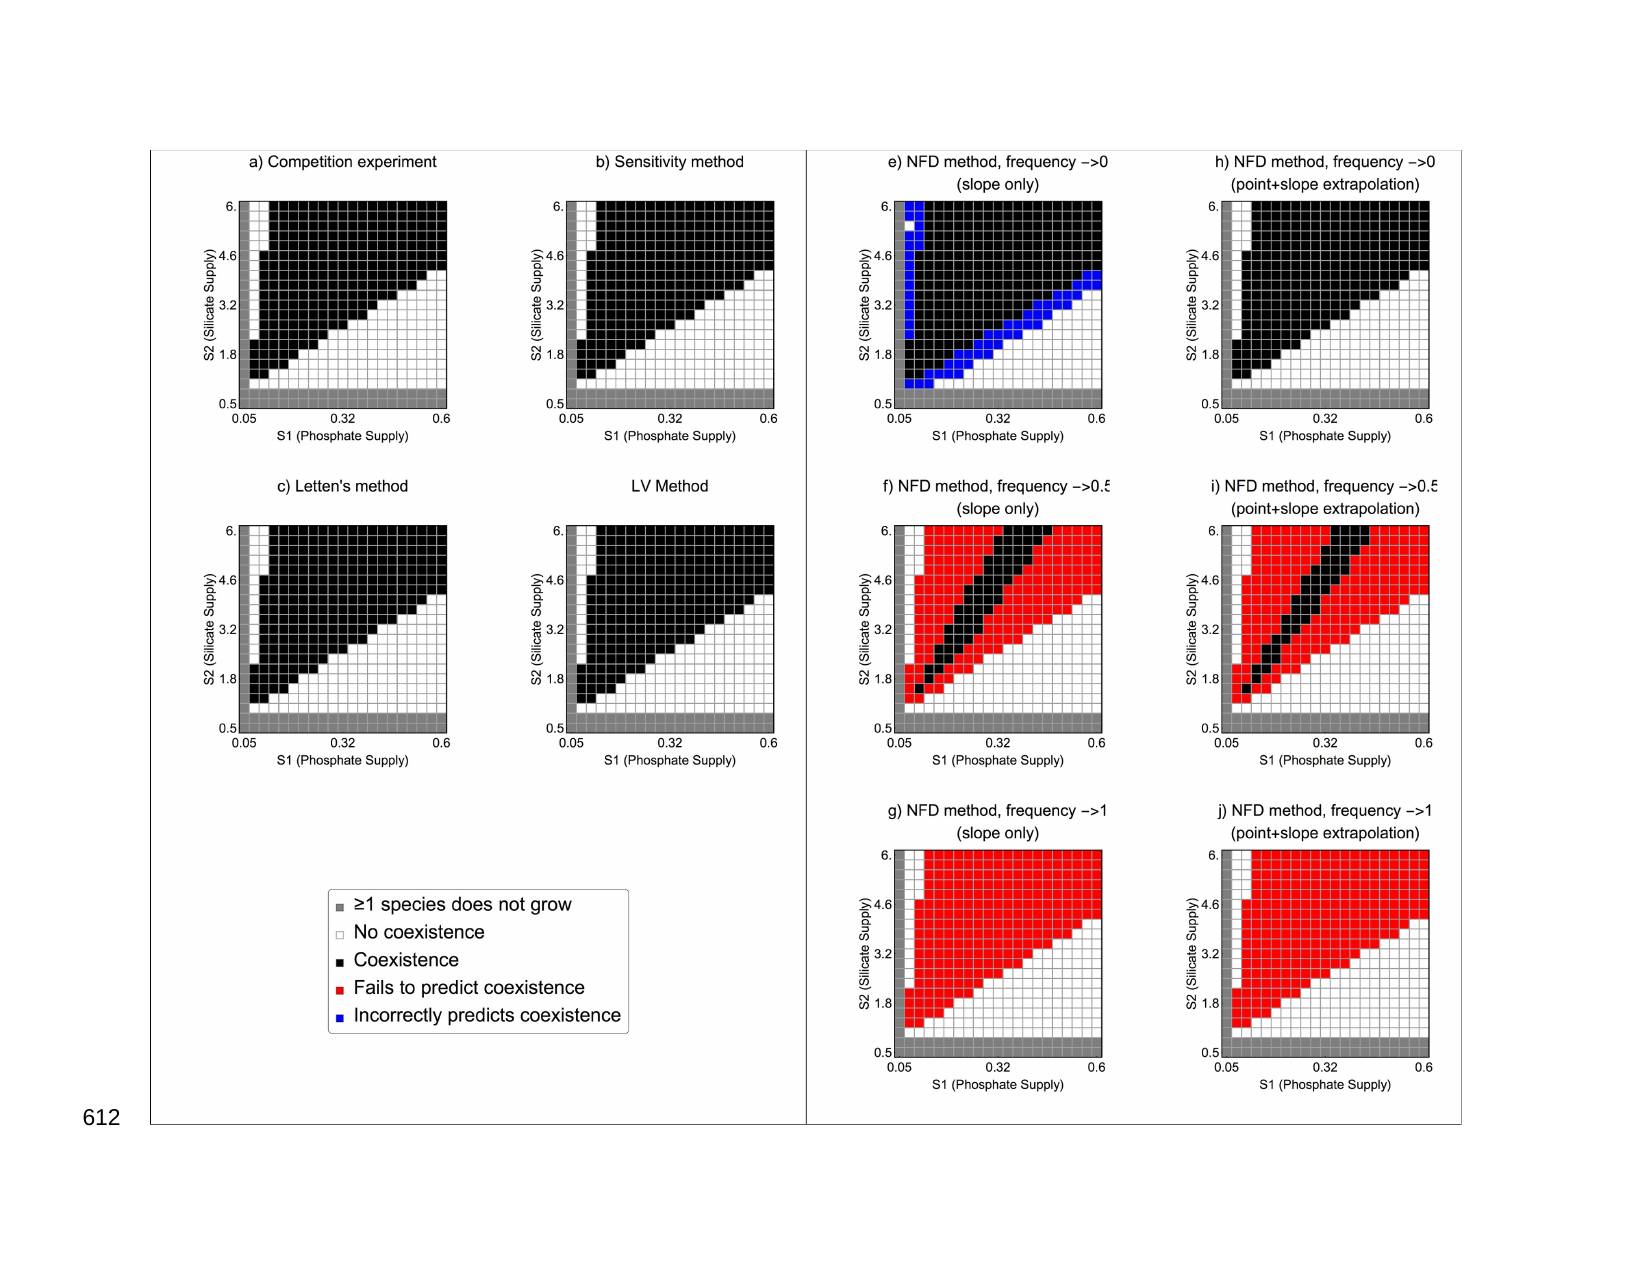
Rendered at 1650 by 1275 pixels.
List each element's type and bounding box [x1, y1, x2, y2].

picture [150, 150, 1462, 1125]
